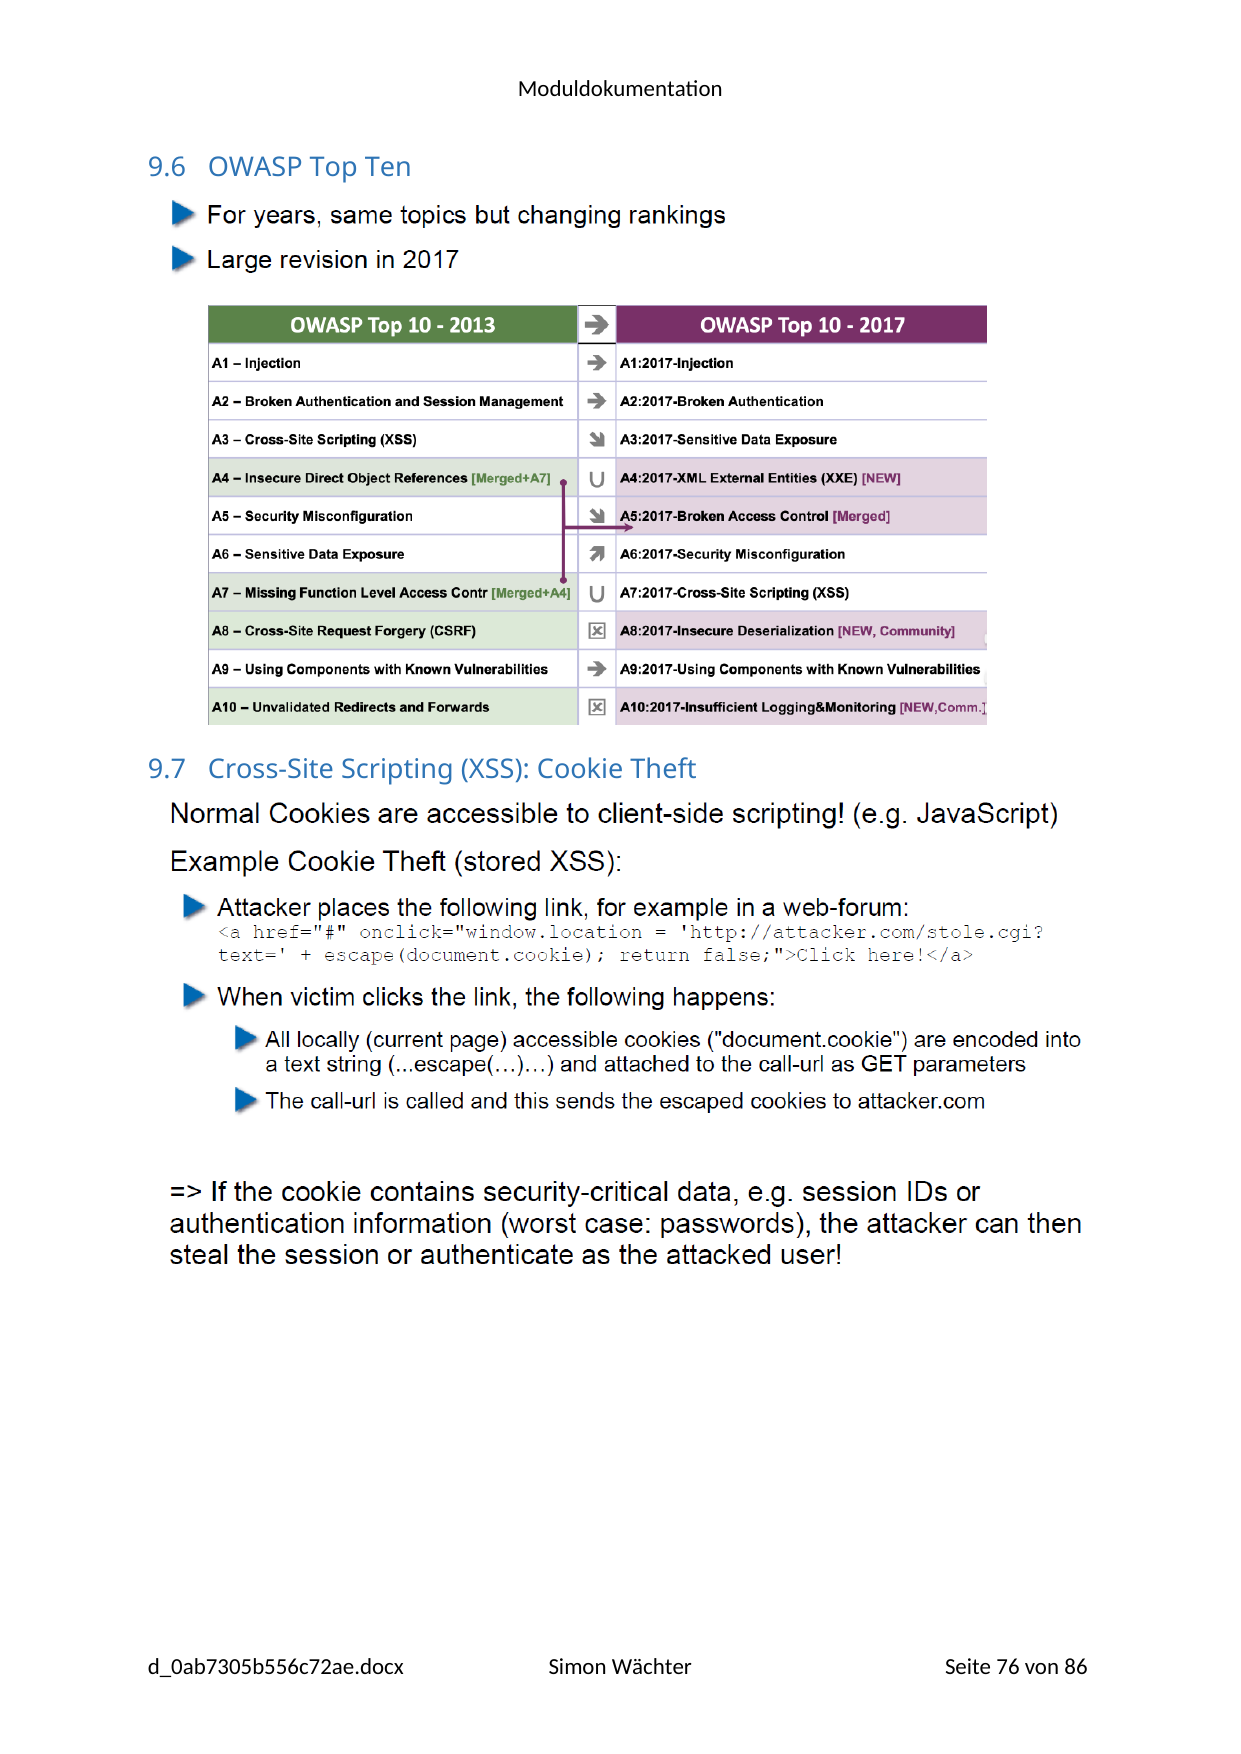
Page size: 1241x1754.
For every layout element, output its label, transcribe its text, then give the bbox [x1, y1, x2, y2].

subtitle Cross-Site Scripting (XSS): Cookie Theft [148, 749, 1093, 786]
picture [147, 788, 1093, 1278]
subtitle OWASP Top Ten [148, 148, 1093, 184]
picture [147, 187, 1093, 731]
